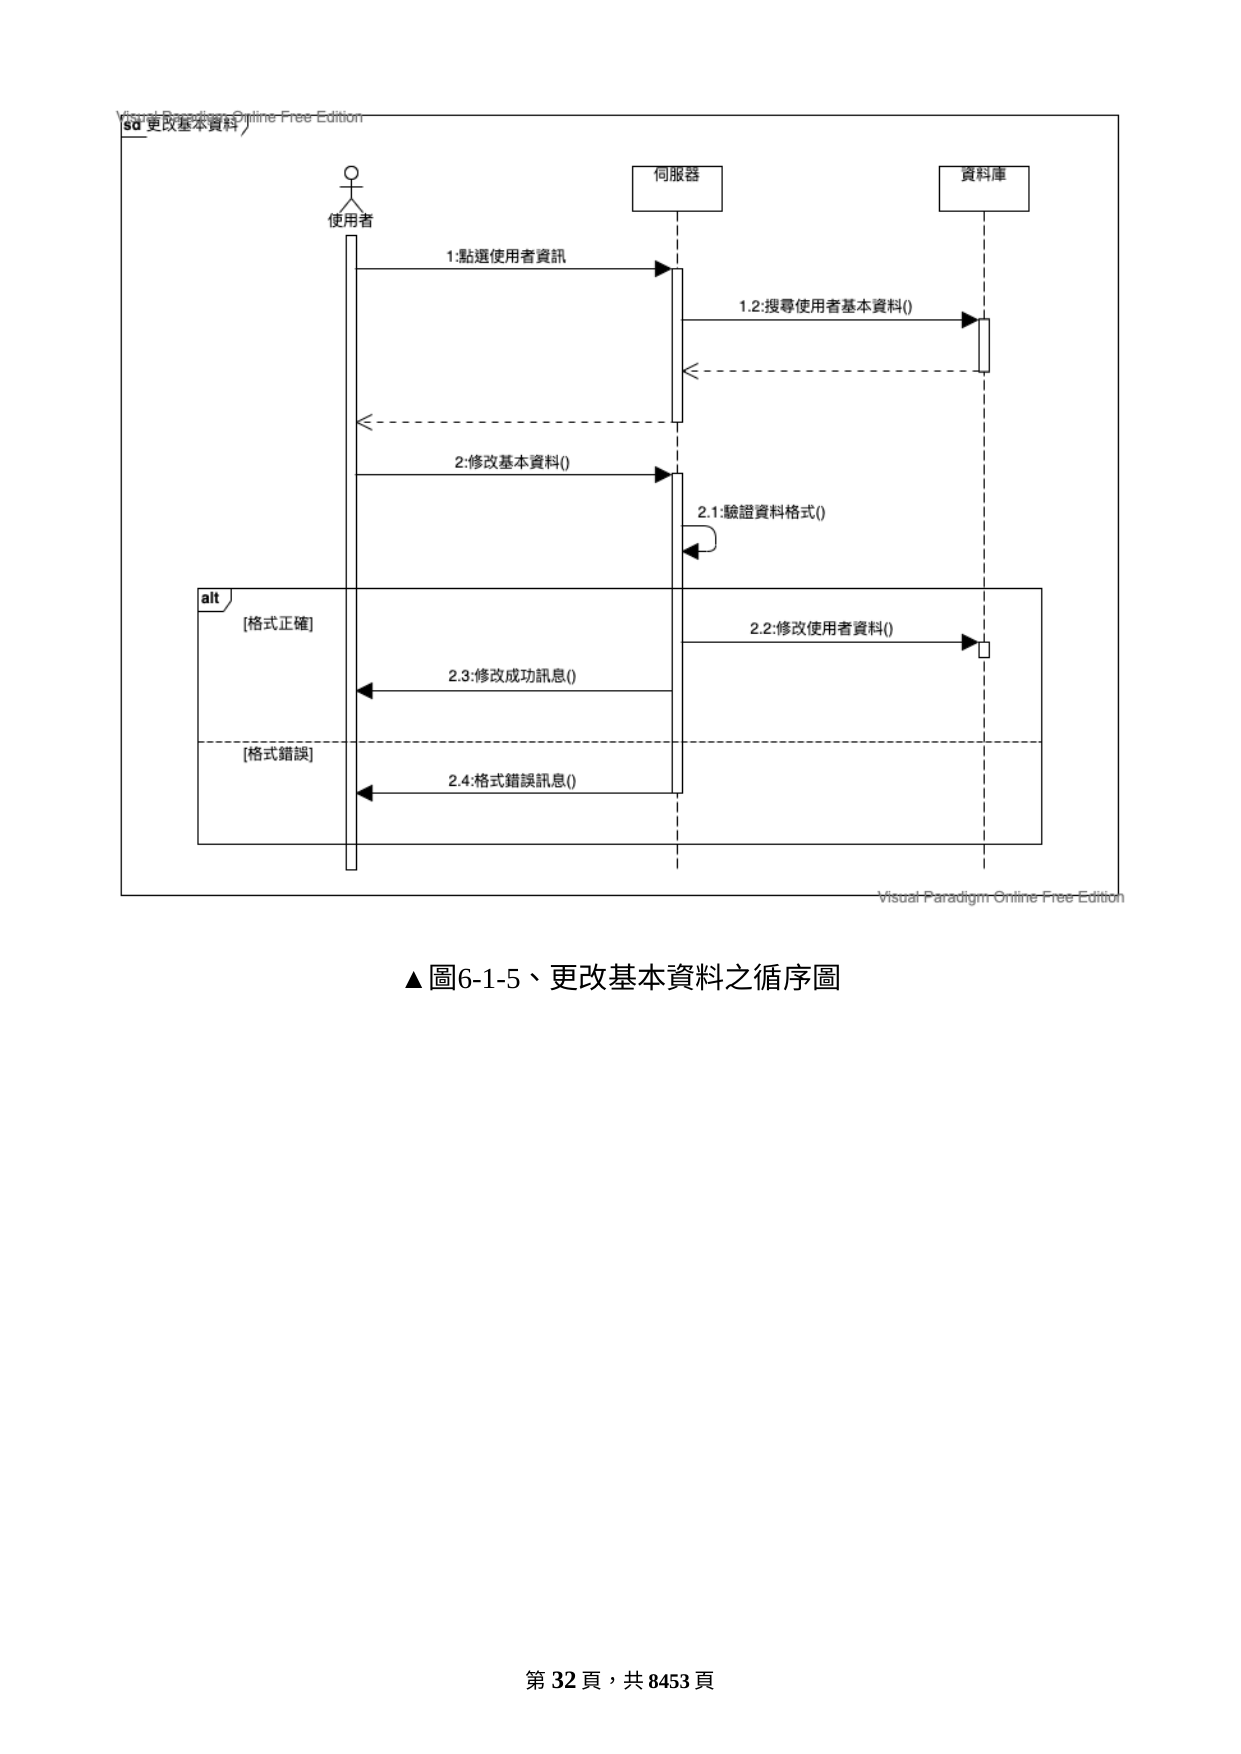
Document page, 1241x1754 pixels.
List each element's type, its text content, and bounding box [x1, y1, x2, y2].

picture [108, 102, 1132, 909]
